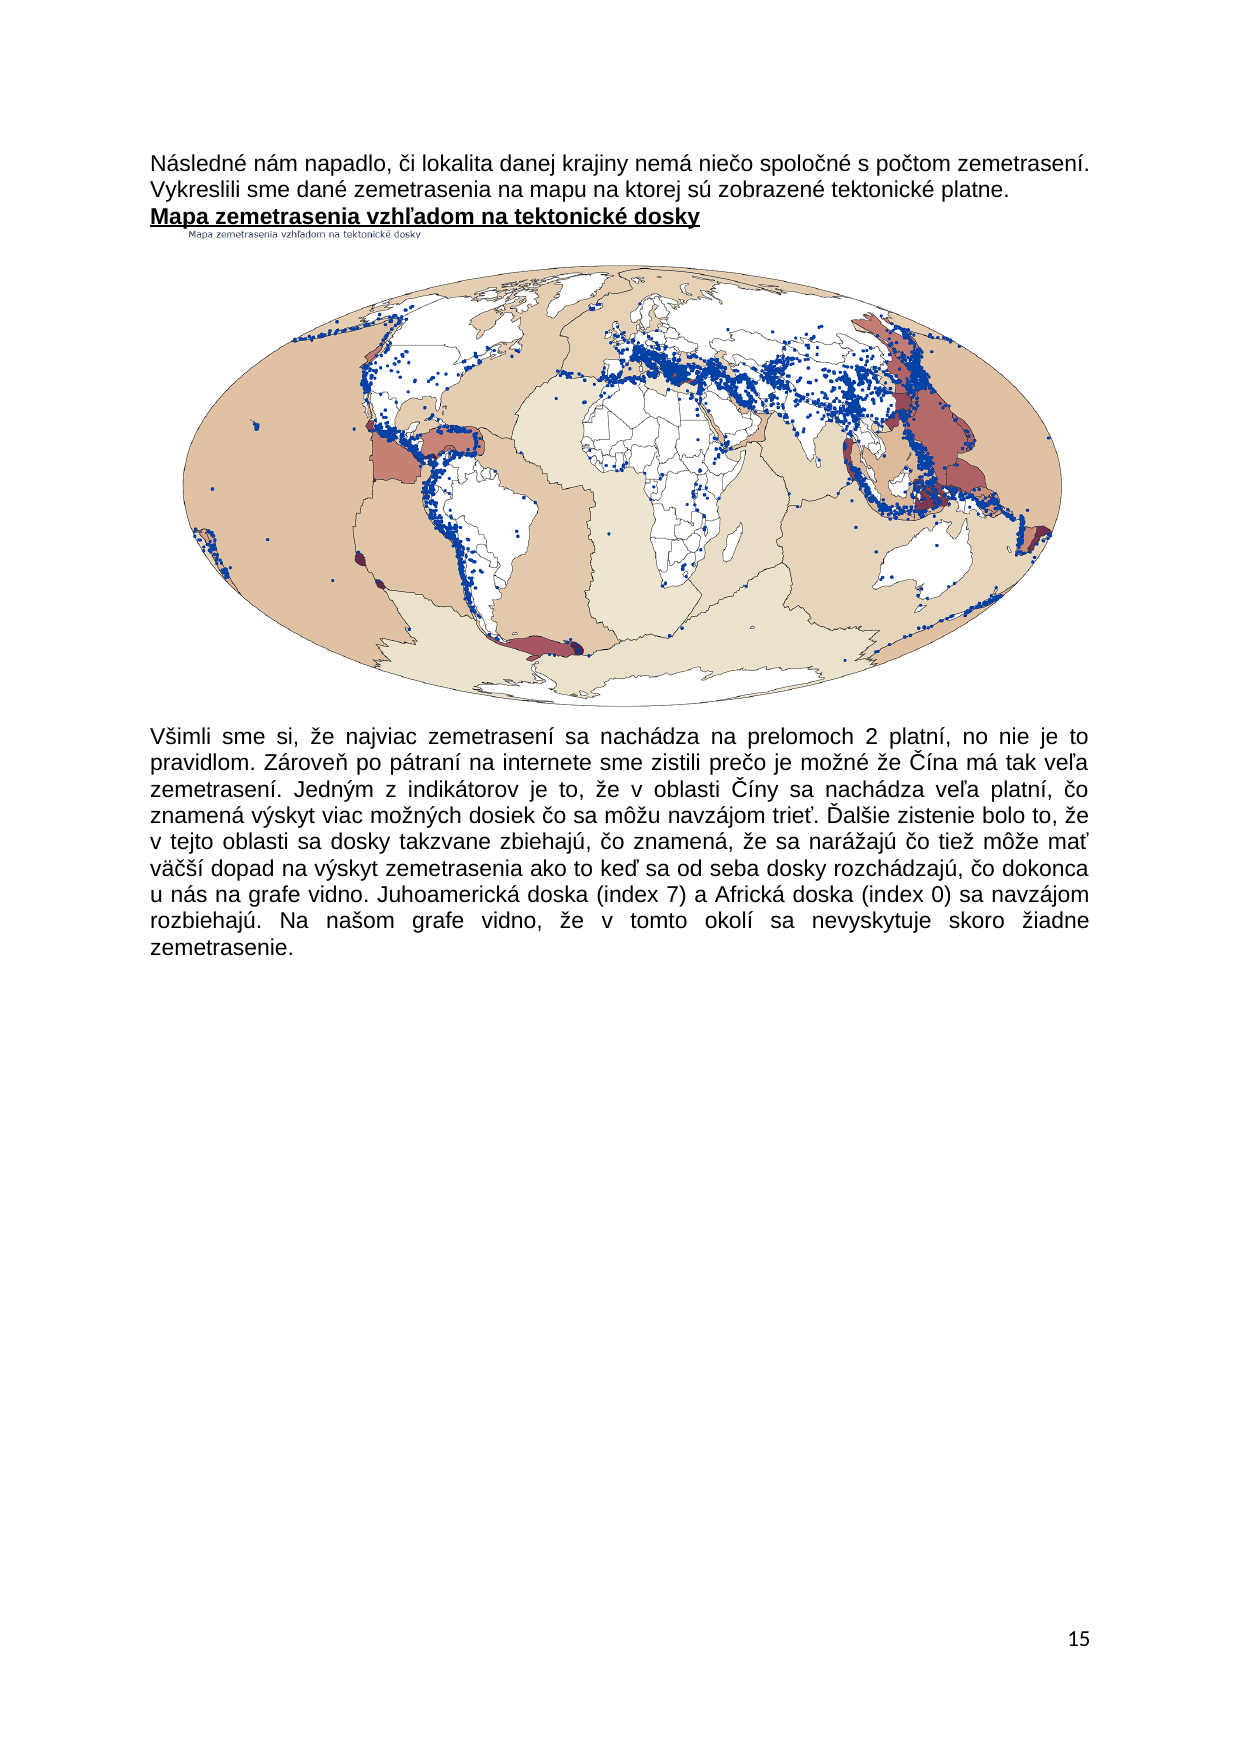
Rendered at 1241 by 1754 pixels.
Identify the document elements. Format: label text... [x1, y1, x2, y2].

picture [150, 229, 1091, 723]
text Následné nám napadlo, či lokalita danej krajiny nemá niečo spoločné s počtom zemetrasení. Vykreslili sme dané zemetrasenia na mapu na ktorej sú zobrazené tektonické platne. [150, 150, 1090, 203]
text Všimli sme si, že najviac zemetrasení sa nachádza na prelomoch 2 platní, no nie je to pravidlom. Zároveň po pátraní na internete sme zistili prečo je možné že Čína má tak veľa zemetrasení. Jedným z indikátorov je to, že v oblasti Číny sa nachádza veľa platní, čo znamená výskyt viac možných dosiek čo sa môžu navzájom trieť. Ďalšie zistenie bolo to, že v tejto oblasti sa dosky takzvane zbiehajú, čo znamená, že sa narážajú čo tiež môže mať väčší dopad na výskyt zemetrasenia ako to keď sa od seba dosky rozchádzajú, čo dokonca u nás na grafe vidno. Juhoamerická doska (index 7) a Africká doska (index 0) sa navzájom rozbiehajú. Na našom grafe vidno, že v tomto okolí sa nevyskytuje skoro žiadne zemetrasenie. [150, 723, 1090, 960]
text Mapa zemetrasenia vzhľadom na tektonické dosky [150, 203, 1090, 229]
